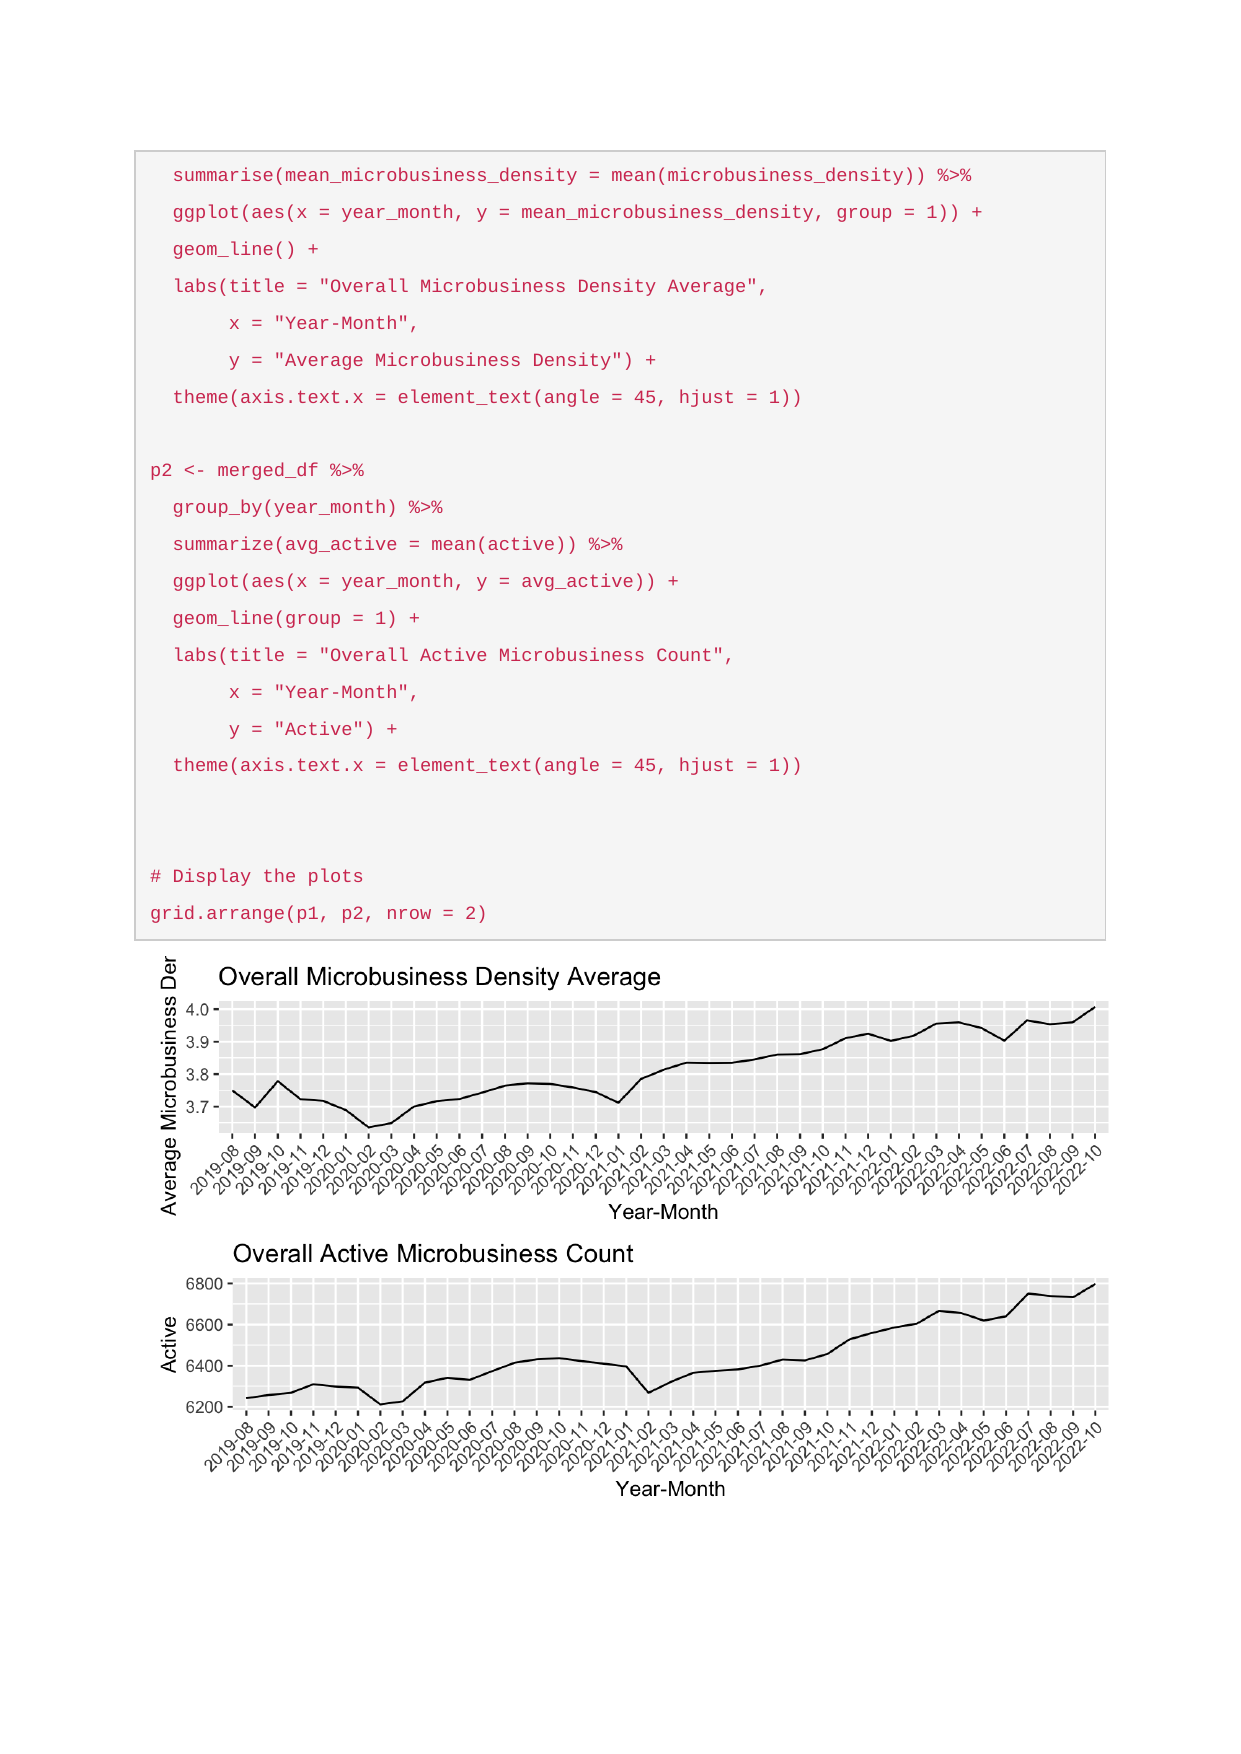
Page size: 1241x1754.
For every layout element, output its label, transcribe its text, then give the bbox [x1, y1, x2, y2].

text geom_line() + [136, 224, 1105, 261]
text y = "Active") + [136, 703, 1105, 740]
text labs(title = "Overall Active Microbusiness Count", [136, 629, 1105, 666]
text ggplot(aes(x = year_month, y = mean_microbusiness_density, group = 1)) + [136, 187, 1105, 224]
picture [150, 956, 1119, 1510]
text grid.arrange(p1, p2, nrow = 2) [136, 887, 1105, 939]
text x = "Year-Month", [136, 297, 1105, 334]
text summarise(mean_microbusiness_density = mean(microbusiness_density)) %>% [136, 152, 1105, 187]
text group_by(year_month) %>% [136, 482, 1105, 519]
text theme(axis.text.x = element_text(angle = 45, hjust = 1)) [136, 740, 1105, 777]
text x = "Year-Month", [136, 666, 1105, 703]
text p2 <- merged_df %>% [136, 445, 1105, 482]
text summarize(avg_active = mean(active)) %>% [136, 519, 1105, 556]
text ggplot(aes(x = year_month, y = avg_active)) + [136, 556, 1105, 592]
text labs(title = "Overall Microbusiness Density Average", [136, 261, 1105, 297]
text geom_line(group = 1) + [136, 592, 1105, 629]
text # Display the plots [136, 851, 1105, 887]
text y = "Average Microbusiness Density") + [136, 334, 1105, 371]
text theme(axis.text.x = element_text(angle = 45, hjust = 1)) [136, 371, 1105, 408]
